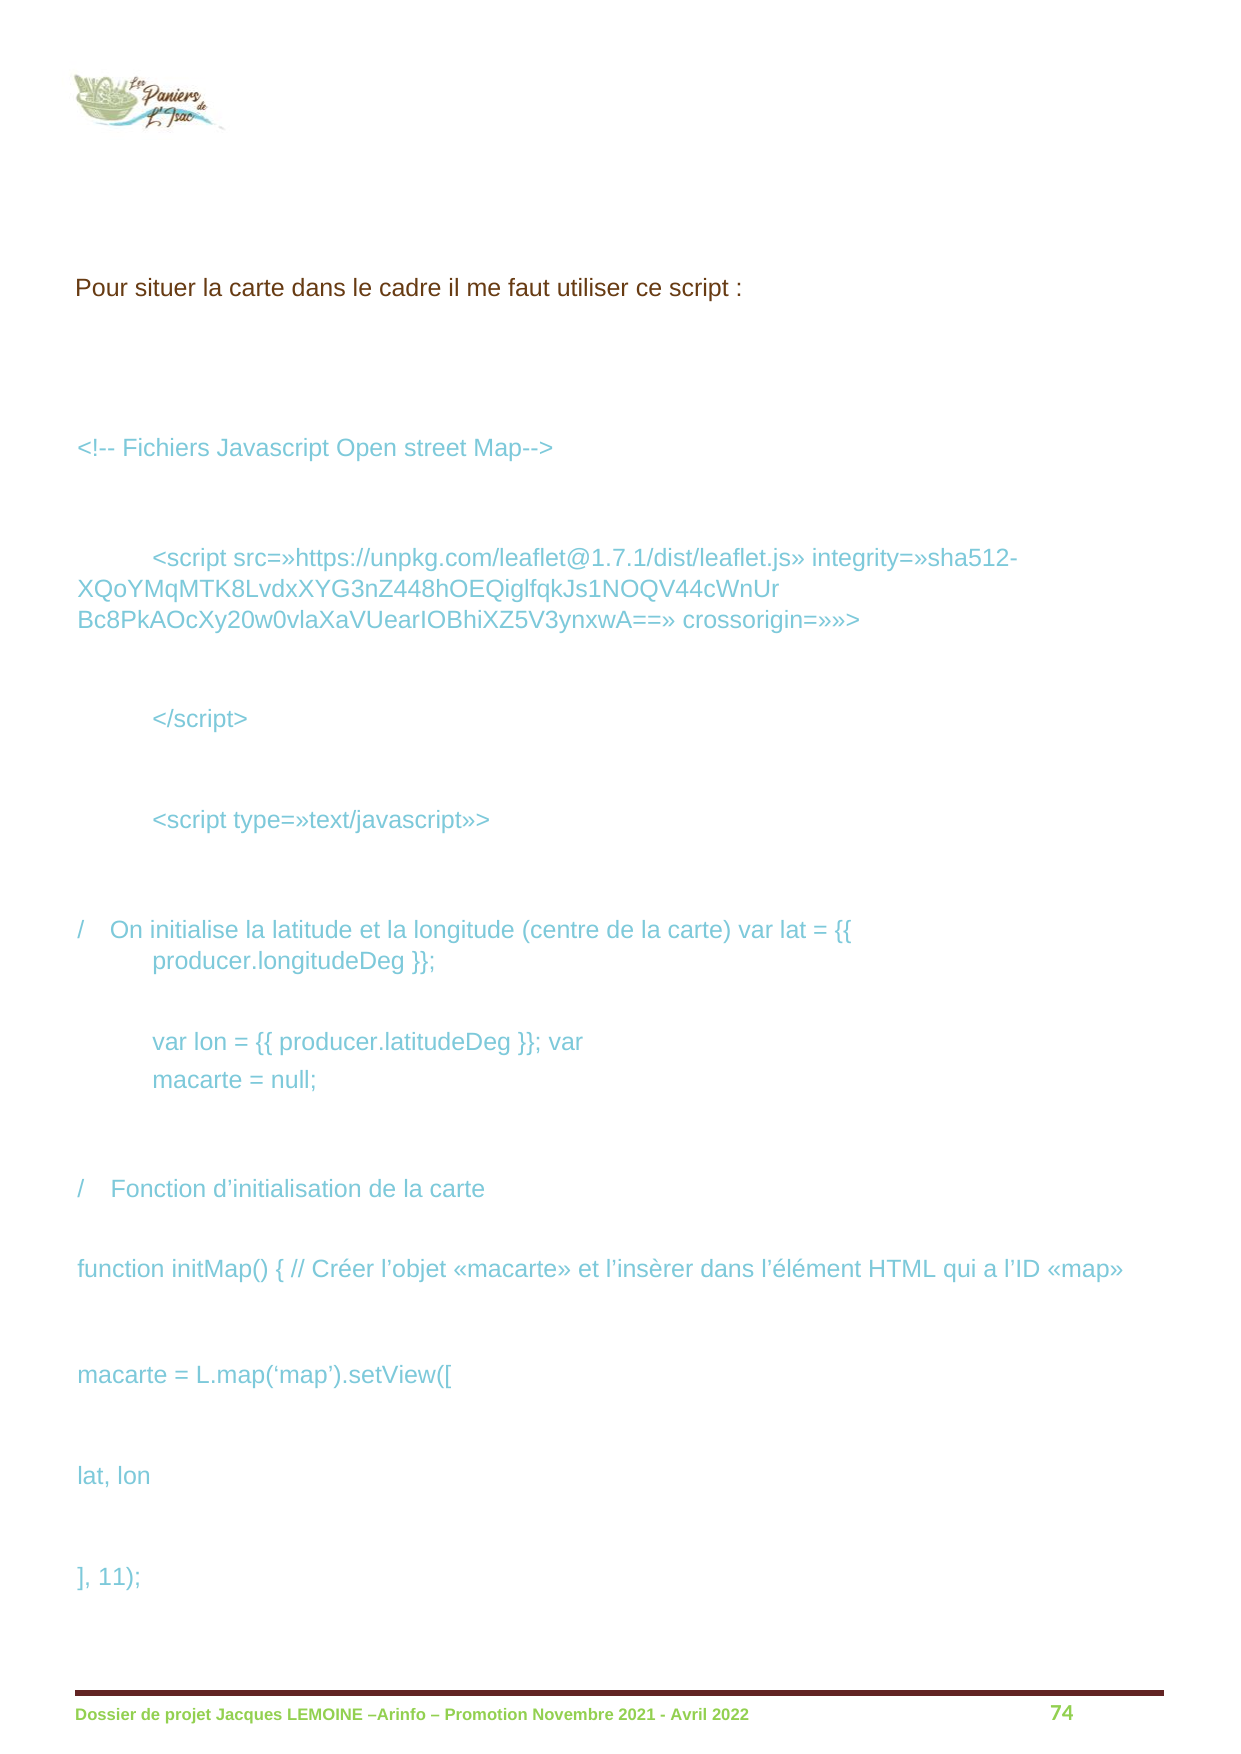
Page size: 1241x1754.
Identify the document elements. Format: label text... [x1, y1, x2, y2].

list On initialise la latitude et la longitude (centre de la carte) var lat = {{ producer.longitudeDeg }}; [77, 915, 858, 975]
text var lon = {{ producer.latitudeDeg }}; var macarte = null; [152, 1027, 625, 1094]
text <script type=»text/javascript»> [152, 805, 1164, 834]
text </script> [152, 704, 1164, 733]
list Fonction d’initialisation de la carte [77, 1174, 1164, 1203]
text <!-- Fichiers Javascript Open street Map--> [77, 433, 1164, 461]
text <script src=»https://unpkg.com/leaflet@1.7.1/dist/leaflet.js» integrity=»sha512-XQoYMqMTK8LvdxXYG3nZ448hOEQiglfqkJs1NOQV44cWnUr Bc8PkAOcXy20w0vlaXaVUearIOBhiXZ5V3ynxwA==» crossorigin=»»> [77, 543, 1156, 634]
text ], 11); [77, 1562, 1164, 1591]
text function initMap() { // Créer l’objet «macarte» et l’insèrer dans l’élément HTML qui a l’ID «map» [77, 1254, 1156, 1283]
text macarte = L.map(‘map’).setView([ [77, 1360, 1164, 1389]
picture [61, 61, 239, 140]
text Pour situer la carte dans le cadre il me faut utiliser ce script : [75, 273, 1164, 302]
text lat, lon [77, 1461, 1164, 1490]
